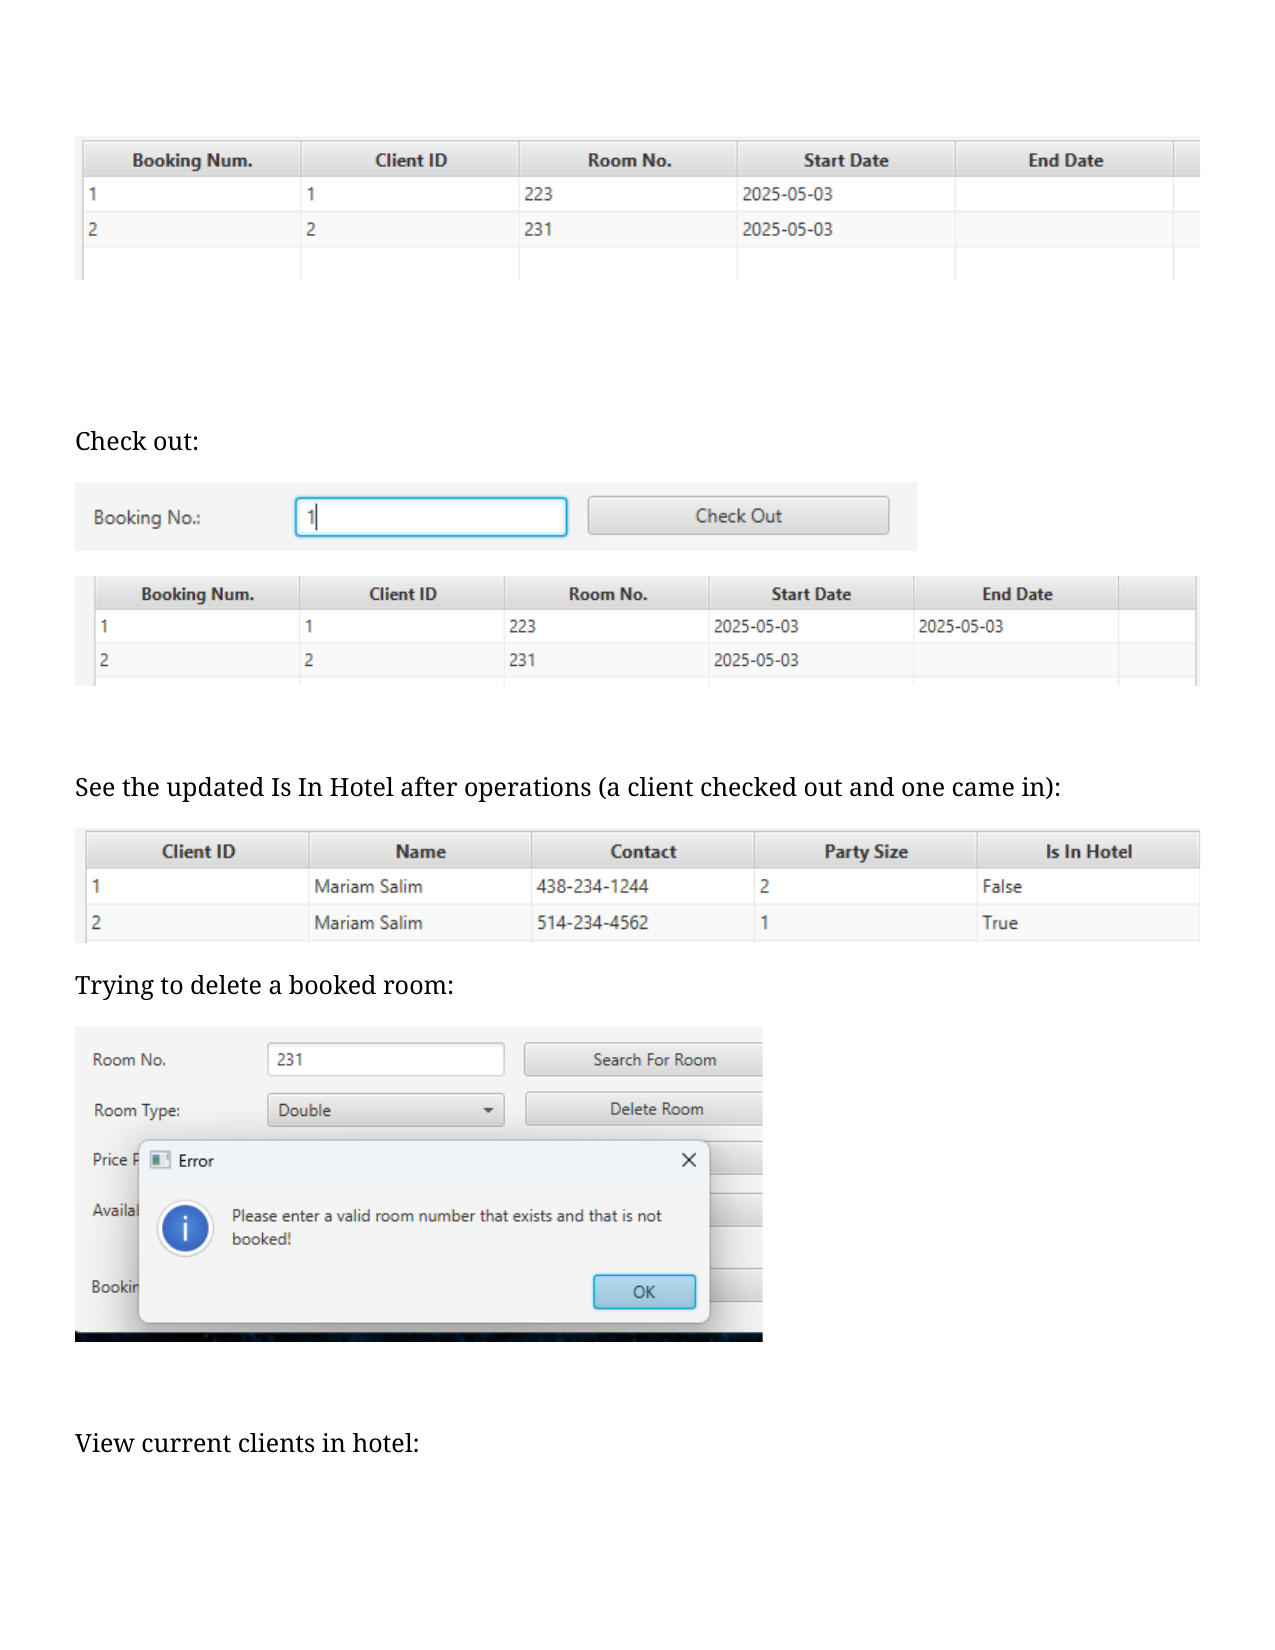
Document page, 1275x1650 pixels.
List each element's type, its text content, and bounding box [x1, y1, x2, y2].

text Check out: [75, 423, 1200, 457]
text Trying to delete a booked room: [75, 967, 1200, 1002]
picture [75, 576, 1200, 686]
picture [75, 828, 1200, 943]
picture [75, 136, 1200, 280]
text See the updated Is In Hotel after operations (a client checked out and one came in): [75, 769, 1200, 803]
text View current clients in hotel: [75, 1426, 1200, 1460]
picture [75, 1026, 763, 1342]
picture [75, 482, 918, 551]
